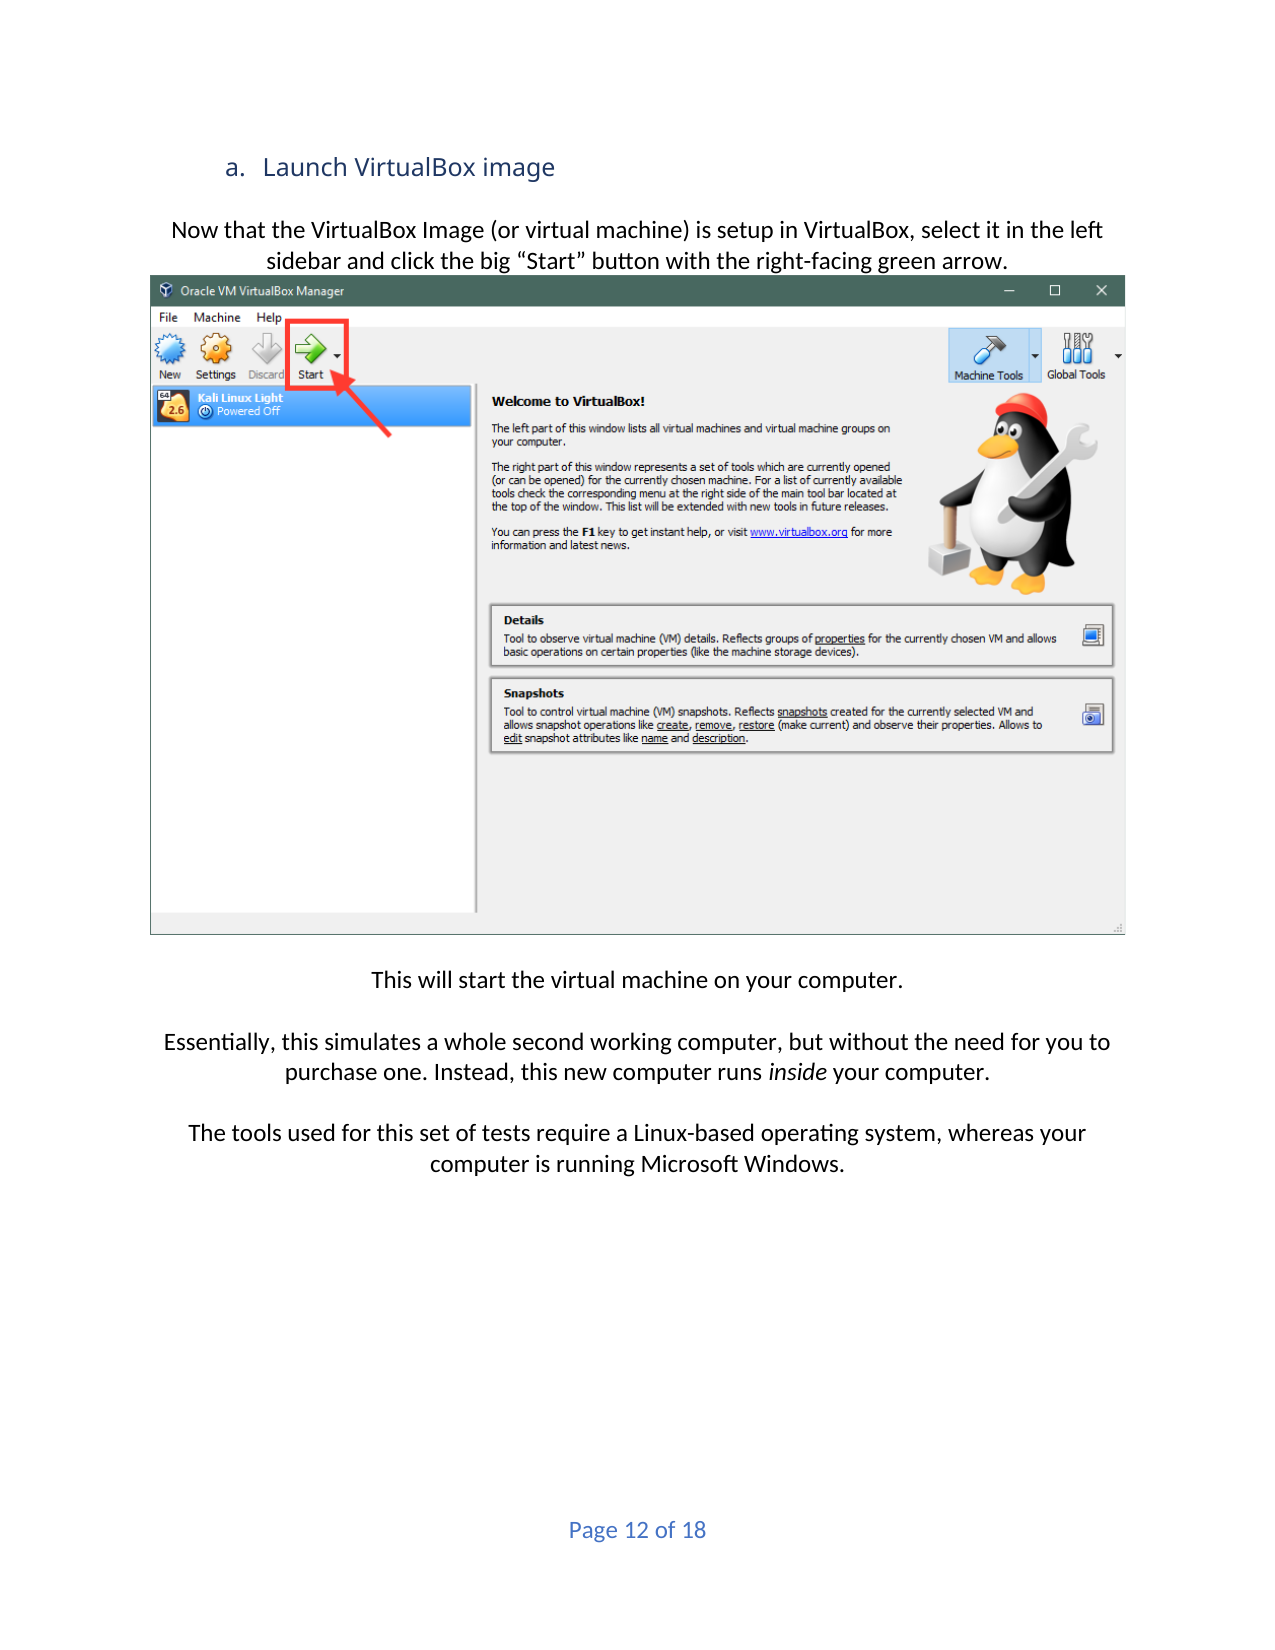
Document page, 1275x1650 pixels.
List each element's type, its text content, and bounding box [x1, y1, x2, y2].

text This will start the virtual machine on your computer. [150, 965, 1125, 995]
text Essentially, this simulates a whole second working computer, but without the need for you to purchase one. Instead, this new computer runs inside your computer. [150, 1026, 1125, 1087]
picture [150, 275, 1125, 935]
text The tools used for this set of tests require a Linux-based operating system, whereas your computer is running Microsoft Windows. [150, 1117, 1125, 1178]
subtitle Launch VirtualBox image [225, 150, 1125, 184]
text Now that the VirtualBox Image (or virtual machine) is setup in VirtualBox, select it in the left sidebar and click the big “Start” button with the right-facing green arrow. [150, 214, 1125, 275]
